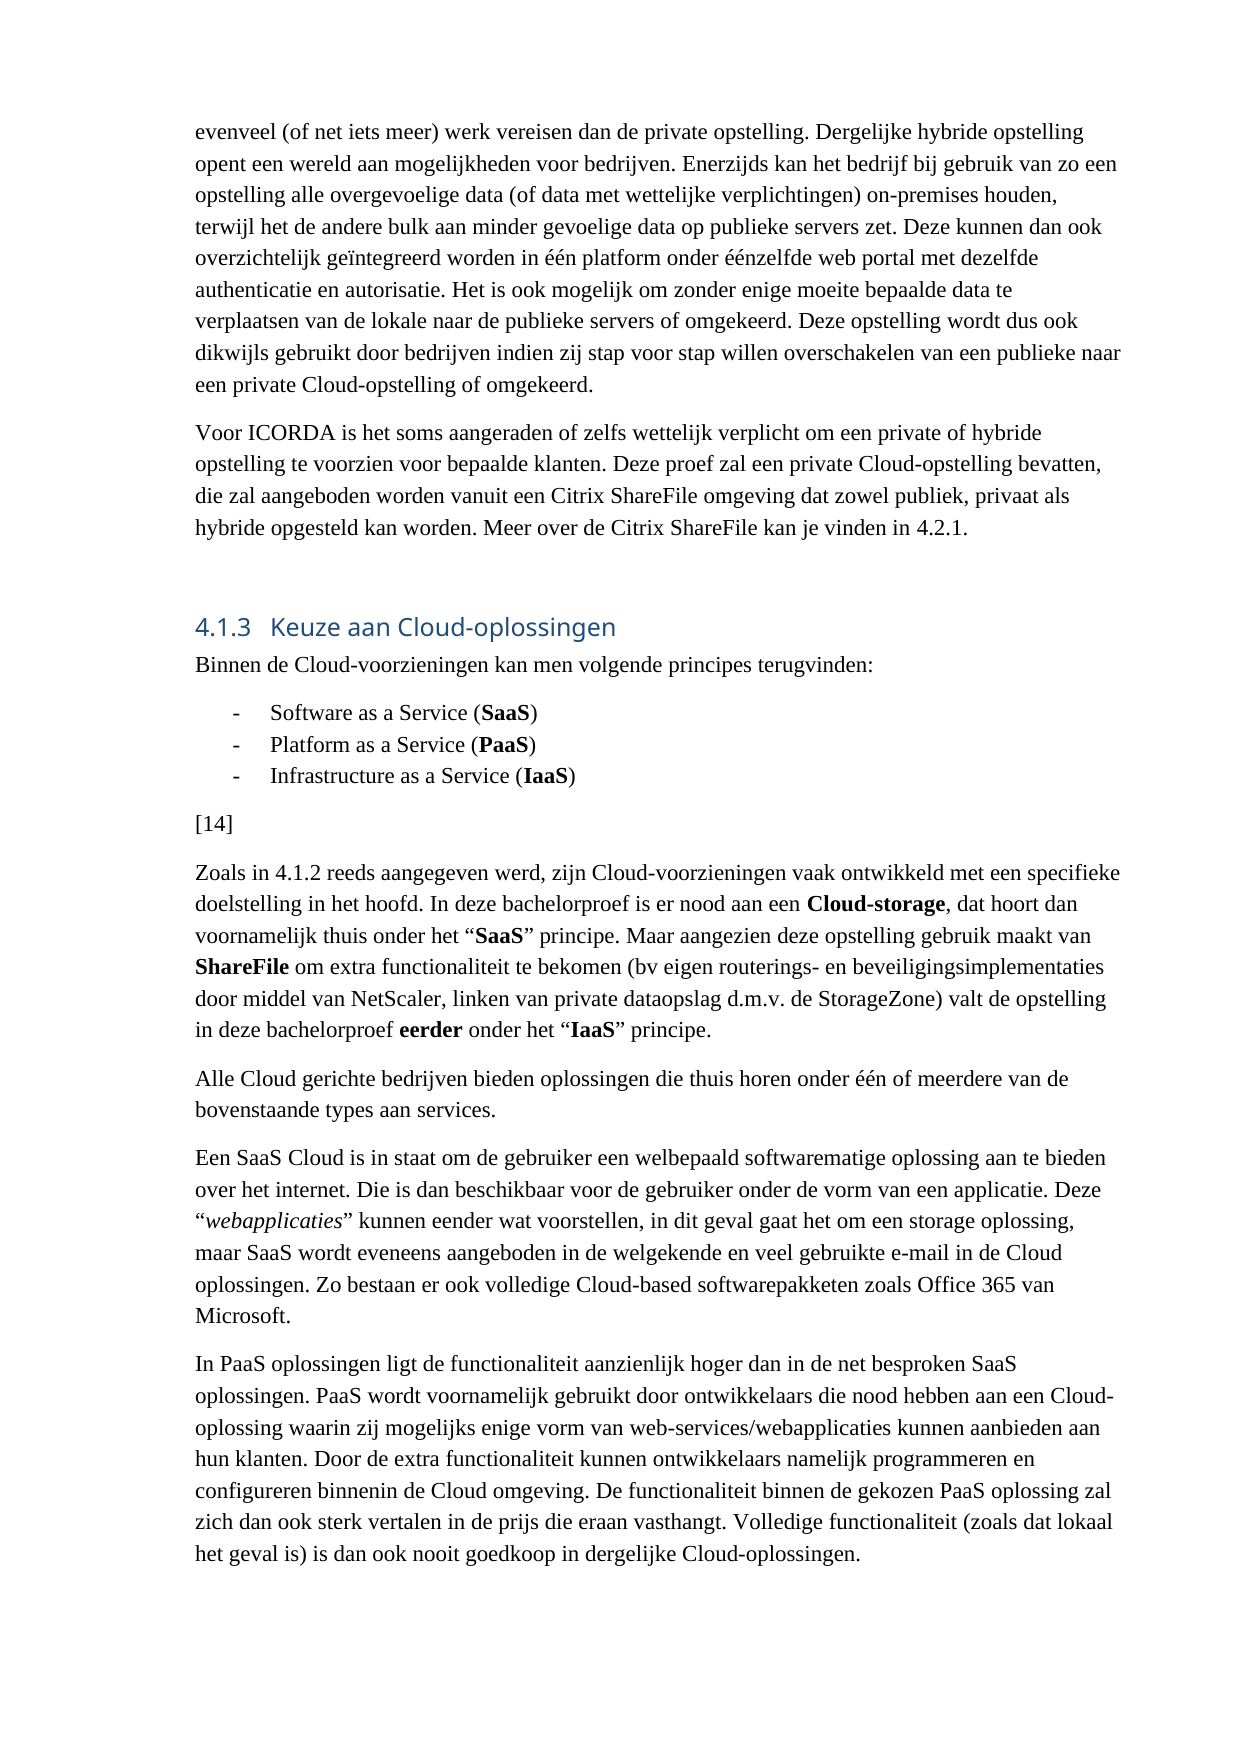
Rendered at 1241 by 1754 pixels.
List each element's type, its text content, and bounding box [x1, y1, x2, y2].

subtitle Keuze aan Cloud-oplossingen [195, 610, 1122, 644]
list Software as a Service (SaaS) [232, 699, 1122, 725]
list Infrastructure as a Service (IaaS) [232, 762, 1122, 788]
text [195, 118, 1122, 397]
text Een SaaS Cloud is in staat om de gebruiker een welbepaald softwarematige oplossing aan te bieden over het internet. Die is dan beschikbaar voor de gebruiker onder de vorm van een applicatie. Deze “webapplicaties” kunnen eender wat voorstellen, in dit geval gaat het om een storage oplossing, maar SaaS wordt eveneens aangeboden in de welgekende en veel gebruikte e-mail in de Cloud oplossingen. Zo bestaan er ook volledige Cloud-based softwarepakketen zoals Office 365 van Microsoft. [195, 1144, 1122, 1329]
text Voor ICORDA is het soms aangeraden of zelfs wettelijk verplicht om een private of hybride opstelling te voorzien voor bepaalde klanten. Deze proef zal een private Cloud-opstelling bevatten, die zal aangeboden worden vanuit een Citrix ShareFile omgeving dat zowel publiek, privaat als hybride opgesteld kan worden. Meer over de Citrix ShareFile kan je vinden in 4.2.1. [195, 419, 1122, 540]
list Platform as a Service (PaaS) [232, 731, 1122, 757]
text Binnen de Cloud-voorzieningen kan men volgende principes terugvinden: [195, 651, 1122, 677]
text In PaaS oplossingen ligt de functionaliteit aanzienlijk hoger dan in de net besproken SaaS oplossingen. PaaS wordt voornamelijk gebruikt door ontwikkelaars die nood hebben aan een Cloud-oplossing waarin zij mogelijks enige vorm van web-services/webapplicaties kunnen aanbieden aan hun klanten. Door de extra functionaliteit kunnen ontwikkelaars namelijk programmeren en configureren binnenin de Cloud omgeving. De functionaliteit binnen de gekozen PaaS oplossing zal zich dan ook sterk vertalen in de prijs die eraan vasthangt. Volledige functionaliteit (zoals dat lokaal het geval is) is dan ook nooit goedkoop in dergelijke Cloud-oplossingen. [195, 1351, 1122, 1566]
text Alle Cloud gerichte bedrijven bieden oplossingen die thuis horen onder één of meerdere van de bovenstaande types aan services. [195, 1065, 1122, 1123]
text Zoals in 4.1.2 reeds aangegeven werd, zijn Cloud-voorzieningen vaak ontwikkeld met een specifieke doelstelling in het hoofd. In deze bachelorproef is er nood aan een Cloud-storage, dat hoort dan voornamelijk thuis onder het “SaaS” principe. Maar aangezien deze opstelling gebruik maakt van ShareFile om extra functionaliteit te bekomen (bv eigen routerings- en beveiligingsimplementaties door middel van NetScaler, linken van private dataopslag d.m.v. de StorageZone) valt de opstelling in deze bachelorproef eerder onder het “IaaS” principe. [195, 859, 1122, 1043]
